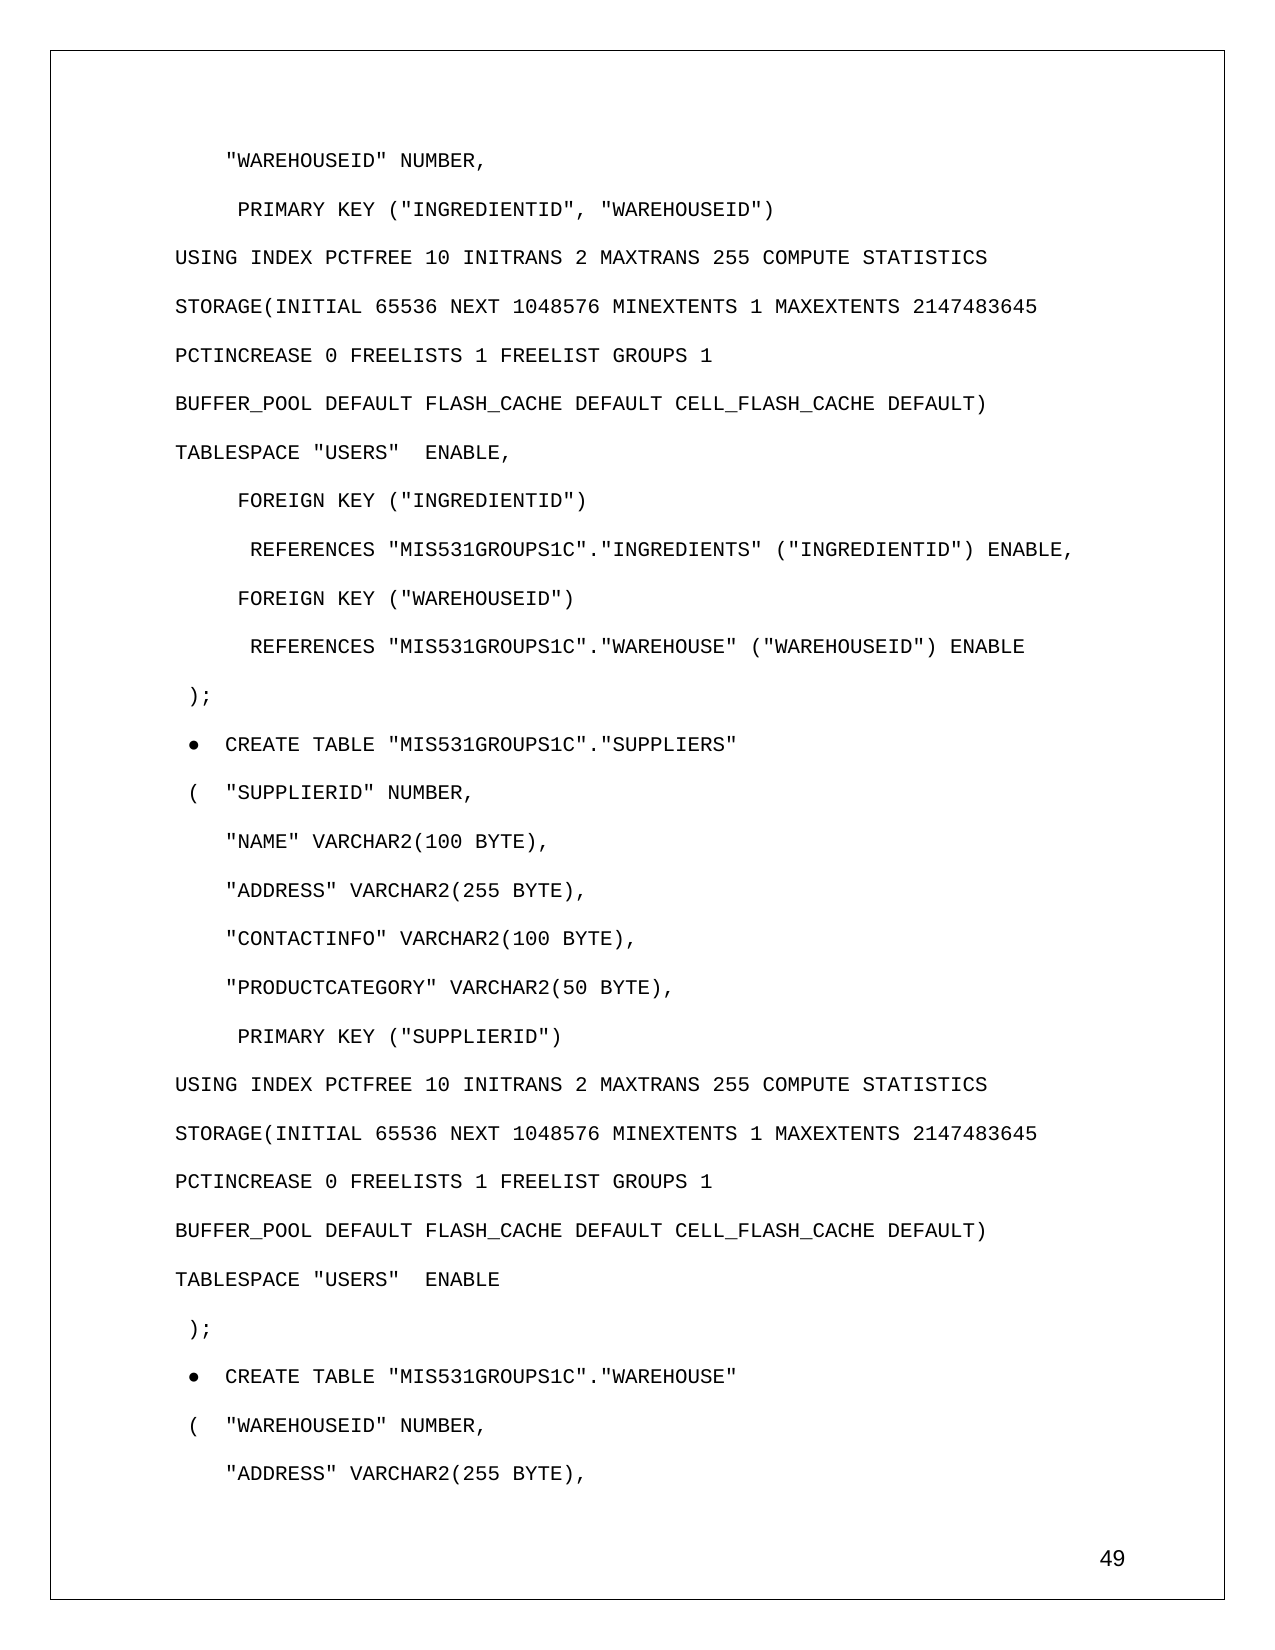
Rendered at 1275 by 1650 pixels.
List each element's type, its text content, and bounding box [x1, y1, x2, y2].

text "WAREHOUSEID" NUMBER, [150, 150, 1125, 174]
text REFERENCES "MIS531GROUPS1C"."INGREDIENTS" ("INGREDIENTID") ENABLE, [150, 539, 1125, 563]
text USING INDEX PCTFREE 10 INITRANS 2 MAXTRANS 255 COMPUTE STATISTICS [150, 1074, 1125, 1098]
text ( "SUPPLIERID" NUMBER, [150, 782, 1125, 806]
text PCTINCREASE 0 FREELISTS 1 FREELIST GROUPS 1 [150, 1172, 1125, 1195]
text ( "WAREHOUSEID" NUMBER, [150, 1415, 1125, 1438]
text "ADDRESS" VARCHAR2(255 BYTE), [150, 1463, 1125, 1487]
text ); [150, 1317, 1125, 1341]
text FOREIGN KEY ("INGREDIENTID") [150, 491, 1125, 514]
text "PRODUCTCATEGORY" VARCHAR2(50 BYTE), [150, 977, 1125, 1001]
text TABLESPACE "USERS" ENABLE [150, 1269, 1125, 1292]
text FOREIGN KEY ("WAREHOUSEID") [150, 588, 1125, 611]
text STORAGE(INITIAL 65536 NEXT 1048576 MINEXTENTS 1 MAXEXTENTS 2147483645 [150, 296, 1125, 319]
list CREATE TABLE "MIS531GROUPS1C"."SUPPLIERS" [187, 734, 1125, 757]
text "CONTACTINFO" VARCHAR2(100 BYTE), [150, 928, 1125, 952]
text ); [150, 685, 1125, 709]
text "NAME" VARCHAR2(100 BYTE), [150, 831, 1125, 855]
text PRIMARY KEY ("SUPPLIERID") [150, 1026, 1125, 1049]
text STORAGE(INITIAL 65536 NEXT 1048576 MINEXTENTS 1 MAXEXTENTS 2147483645 [150, 1123, 1125, 1147]
text BUFFER_POOL DEFAULT FLASH_CACHE DEFAULT CELL_FLASH_CACHE DEFAULT) [150, 1220, 1125, 1244]
text REFERENCES "MIS531GROUPS1C"."WAREHOUSE" ("WAREHOUSEID") ENABLE [150, 636, 1125, 660]
list CREATE TABLE "MIS531GROUPS1C"."WAREHOUSE" [187, 1366, 1125, 1390]
text TABLESPACE "USERS" ENABLE, [150, 442, 1125, 466]
text USING INDEX PCTFREE 10 INITRANS 2 MAXTRANS 255 COMPUTE STATISTICS [150, 247, 1125, 271]
text "ADDRESS" VARCHAR2(255 BYTE), [150, 880, 1125, 903]
text PCTINCREASE 0 FREELISTS 1 FREELIST GROUPS 1 [150, 344, 1125, 368]
text PRIMARY KEY ("INGREDIENTID", "WAREHOUSEID") [150, 199, 1125, 222]
text BUFFER_POOL DEFAULT FLASH_CACHE DEFAULT CELL_FLASH_CACHE DEFAULT) [150, 393, 1125, 417]
